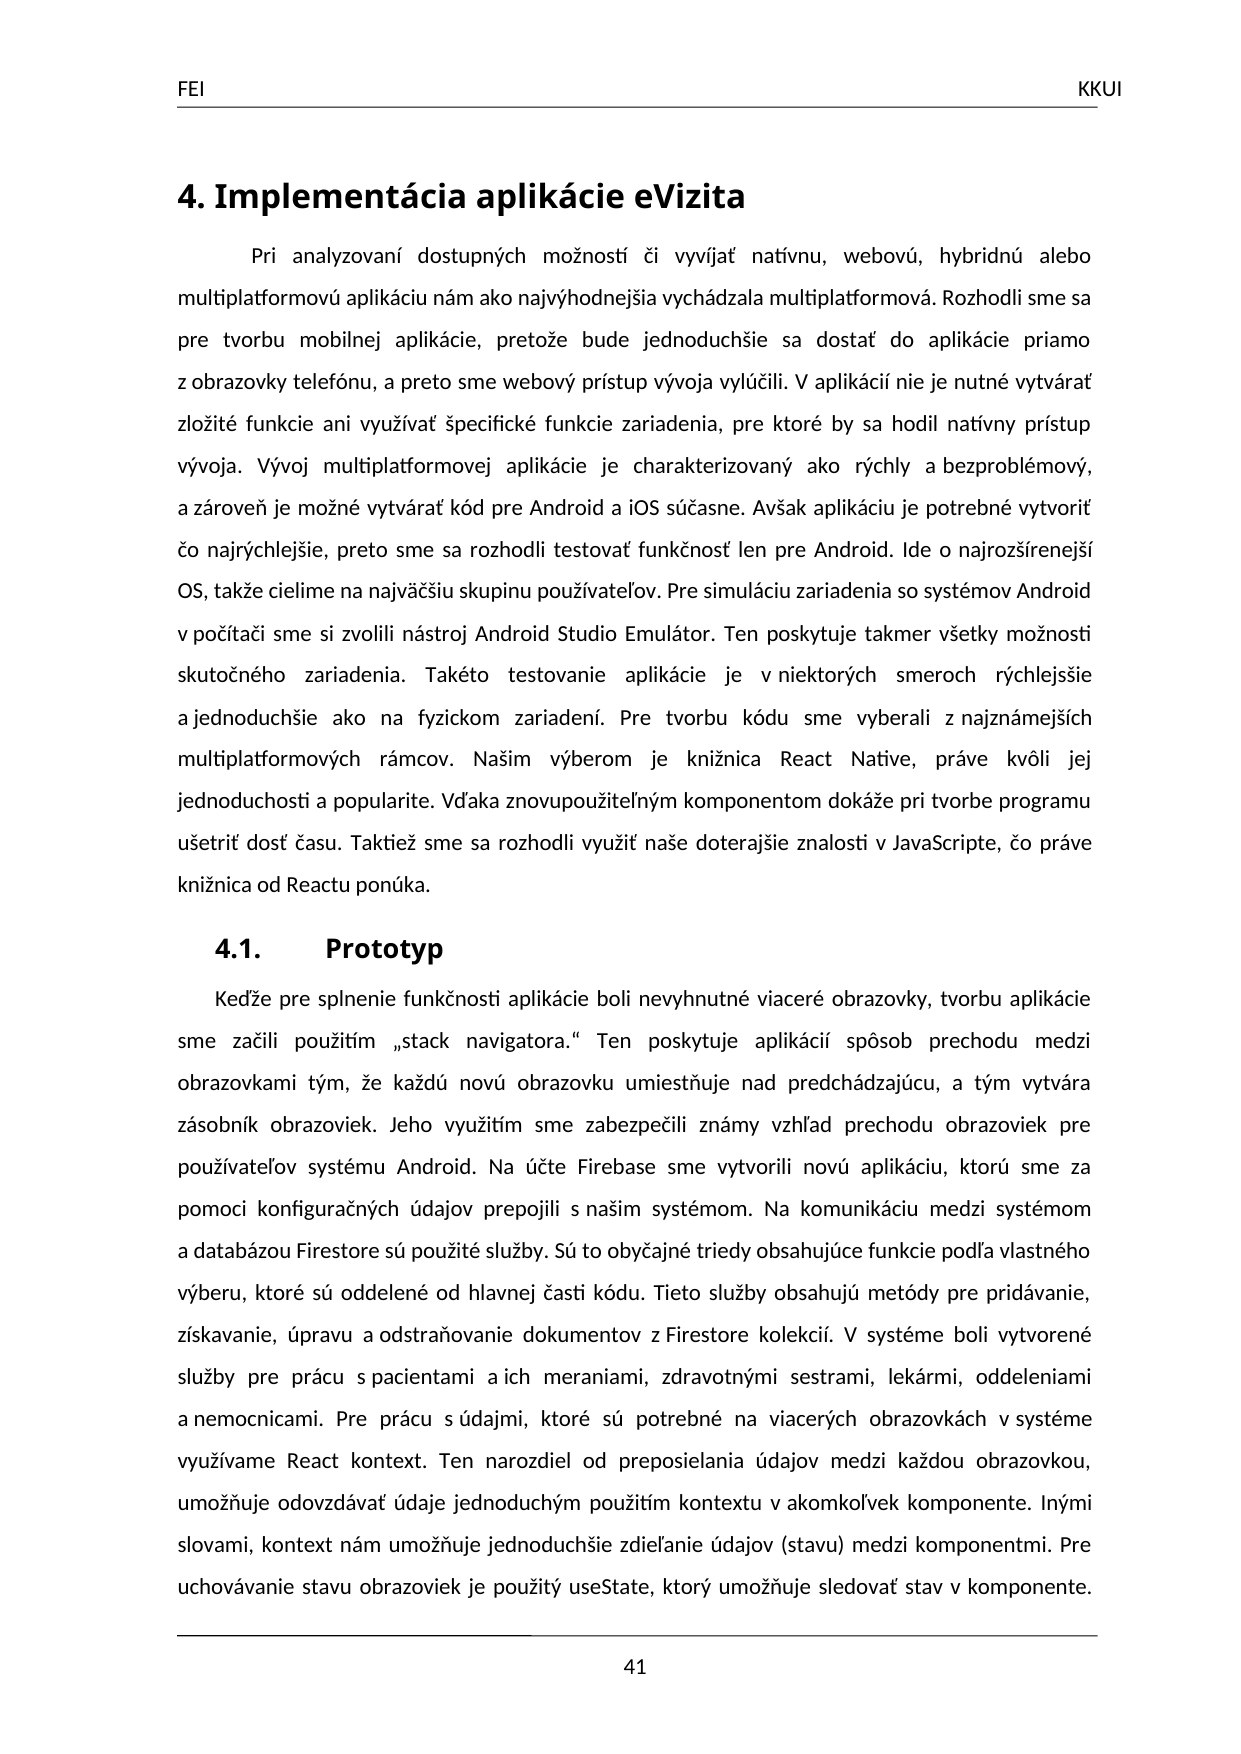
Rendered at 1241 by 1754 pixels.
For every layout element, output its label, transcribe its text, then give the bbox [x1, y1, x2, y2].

text Prototyp [215, 929, 1092, 966]
text Implementácia aplikácie eVizita [177, 173, 1092, 218]
text Pri analyzovaní dostupných možností či vyvíjať natívnu, webovú, hybridnú alebo multiplatformovú aplikáciu nám ako najvýhodnejšia vychádzala multiplatformová. Rozhodli sme sa pre tvorbu mobilnej aplikácie, pretože bude jednoduchšie sa dostať do aplikácie priamo z obrazovky telefónu, a preto sme webový prístup vývoja vylúčili. V aplikácií nie je nutné vytvárať zložité funkcie ani využívať špecifické funkcie zariadenia, pre ktoré by sa hodil natívny prístup vývoja. Vývoj multiplatformovej aplikácie je charakterizovaný ako rýchly a bezproblémový, a zároveň je možné vytvárať kód pre Android a iOS súčasne. Avšak aplikáciu je potrebné vytvoriť čo najrýchlejšie, preto sme sa rozhodli testovať funkčnosť len pre Android. Ide o najrozšírenejší OS, takže cielime na najväčšiu skupinu používateľov. Pre simuláciu zariadenia so systémov Android v počítači sme si zvolili nástroj Android Studio Emulátor. Ten poskytuje takmer všetky možnosti skutočného zariadenia. Takéto testovanie aplikácie je v niektorých smeroch rýchlejsšie a jednoduchšie ako na fyzickom zariadení. Pre tvorbu kódu sme vyberali z najznámejších multiplatformových rámcov. Našim výberom je knižnica React Native, práve kvôli jej jednoduchosti a popularite. Vďaka znovupoužiteľným komponentom dokáže pri tvorbe programu ušetriť dosť času. Taktiež sme sa rozhodli využiť naše doterajšie znalosti v JavaScripte, čo práve knižnica od Reactu ponúka. [177, 241, 1092, 898]
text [177, 984, 1092, 1600]
